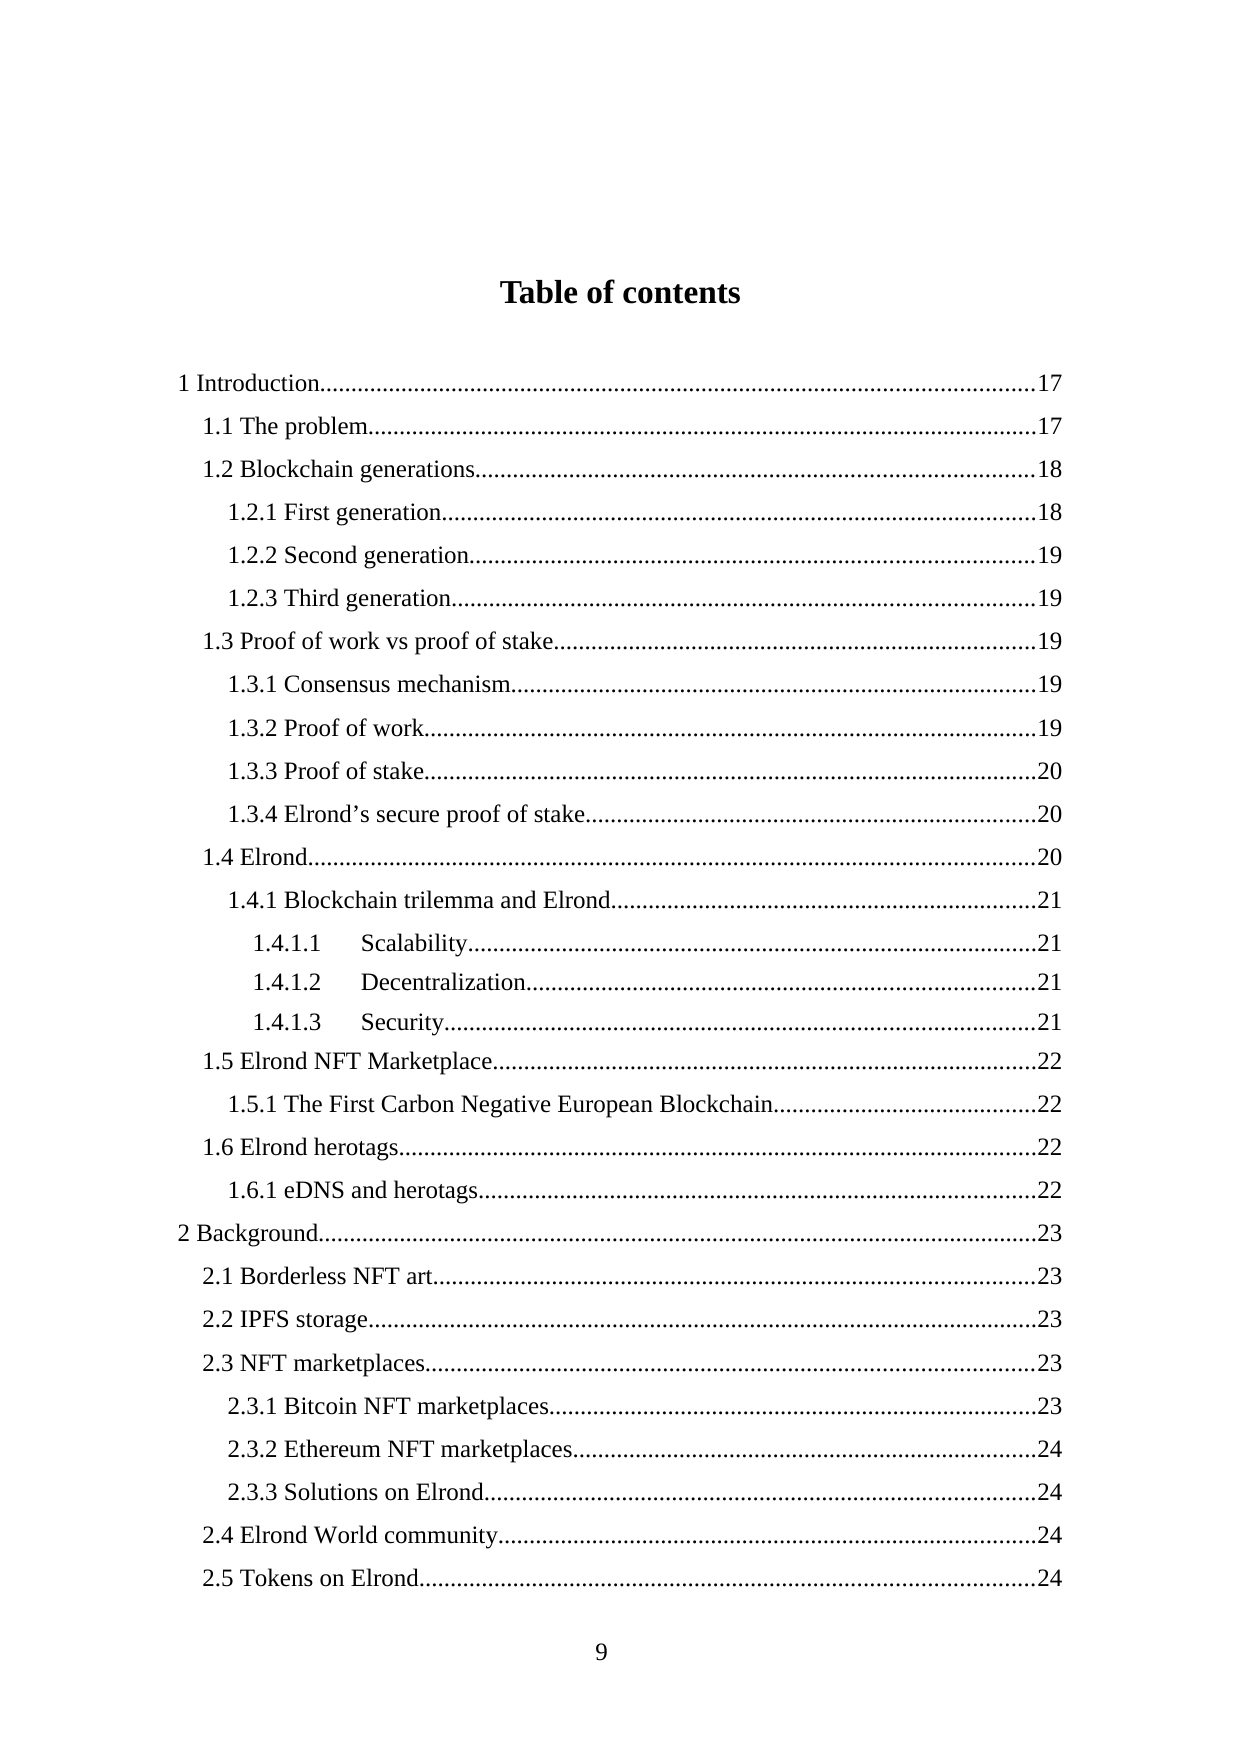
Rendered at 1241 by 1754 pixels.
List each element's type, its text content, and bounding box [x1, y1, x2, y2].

text 1.4 Elrond 20 [202, 842, 1063, 871]
text 1.3 Proof of work vs proof of stake 19 [202, 626, 1063, 655]
text 2.2 IPFS storage 23 [202, 1304, 1063, 1333]
text 1 Introduction 17 [177, 368, 1063, 396]
text 1.3.1 Consensus mechanism 19 [227, 669, 1063, 698]
text 1.4.1.3 Security 21 [252, 1007, 1063, 1035]
text 2.3.2 Ethereum NFT marketplaces 24 [227, 1434, 1063, 1463]
subtitle Table of contents [177, 273, 1063, 311]
text 1.4.1.2 Decentralization 21 [252, 967, 1063, 996]
text 1.3.3 Proof of stake 20 [227, 756, 1063, 784]
text 1.2.1 First generation 18 [227, 497, 1063, 526]
text 1.2.2 Second generation 19 [227, 540, 1063, 569]
text 2.4 Elrond World community 24 [202, 1520, 1063, 1549]
text 1.1 The problem 17 [202, 411, 1063, 439]
text 1.5.1 The First Carbon Negative European Blockchain 22 [227, 1089, 1063, 1118]
text 1.3.2 Proof of work 19 [227, 713, 1063, 741]
text 1.4.1.1 Scalability 21 [252, 928, 1063, 957]
text 1.4.1 Blockchain trilemma and Elrond 21 [227, 885, 1063, 914]
text 2.1 Borderless NFT art 23 [202, 1261, 1063, 1290]
text 1.3.4 Elrond’s secure proof of stake 20 [227, 799, 1063, 828]
text 1.6.1 eDNS and herotags 22 [227, 1175, 1063, 1204]
text 2.3.1 Bitcoin NFT marketplaces 23 [227, 1391, 1063, 1419]
text 1.2.3 Third generation 19 [227, 583, 1063, 612]
text 2.3.3 Solutions on Elrond 24 [227, 1477, 1063, 1506]
text 2.5 Tokens on Elrond 24 [202, 1563, 1063, 1592]
text 1.2 Blockchain generations 18 [202, 454, 1063, 483]
text 2.3 NFT marketplaces 23 [202, 1348, 1063, 1376]
text 1.6 Elrond herotags 22 [202, 1132, 1063, 1161]
text 1.5 Elrond NFT Marketplace 22 [202, 1046, 1063, 1074]
text 2 Background 23 [177, 1218, 1063, 1247]
